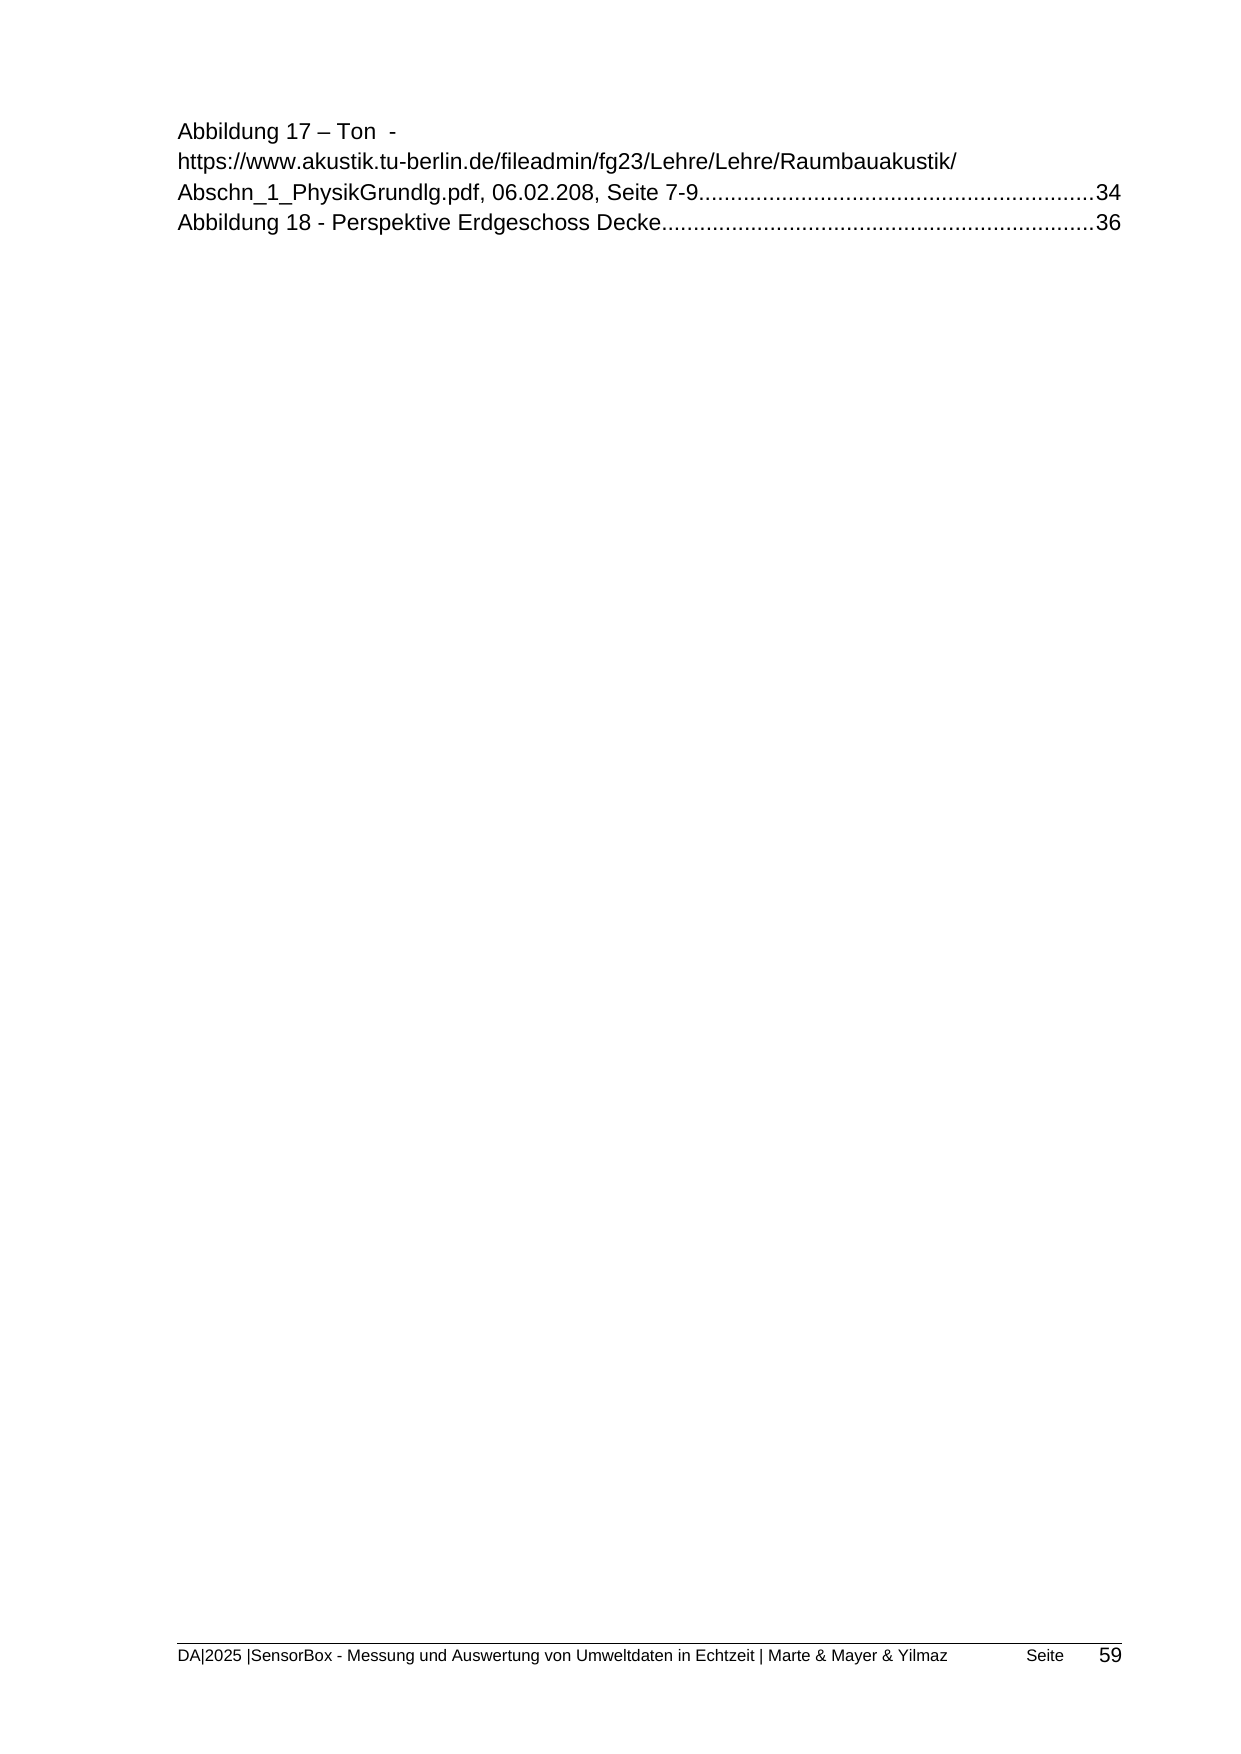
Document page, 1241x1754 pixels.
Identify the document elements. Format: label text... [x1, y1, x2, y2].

text Abbildung 17 – Ton - https://www.akustik.tu-berlin.de/fileadmin/fg23/Lehre/Lehre/Raumbauakustik/Abschn_1_PhysikGrundlg.pdf, 06.02.208, Seite 7-9 34 [177, 118, 1122, 205]
text Abbildung 18 - Perspektive Erdgeschoss Decke 36 [177, 209, 1122, 235]
